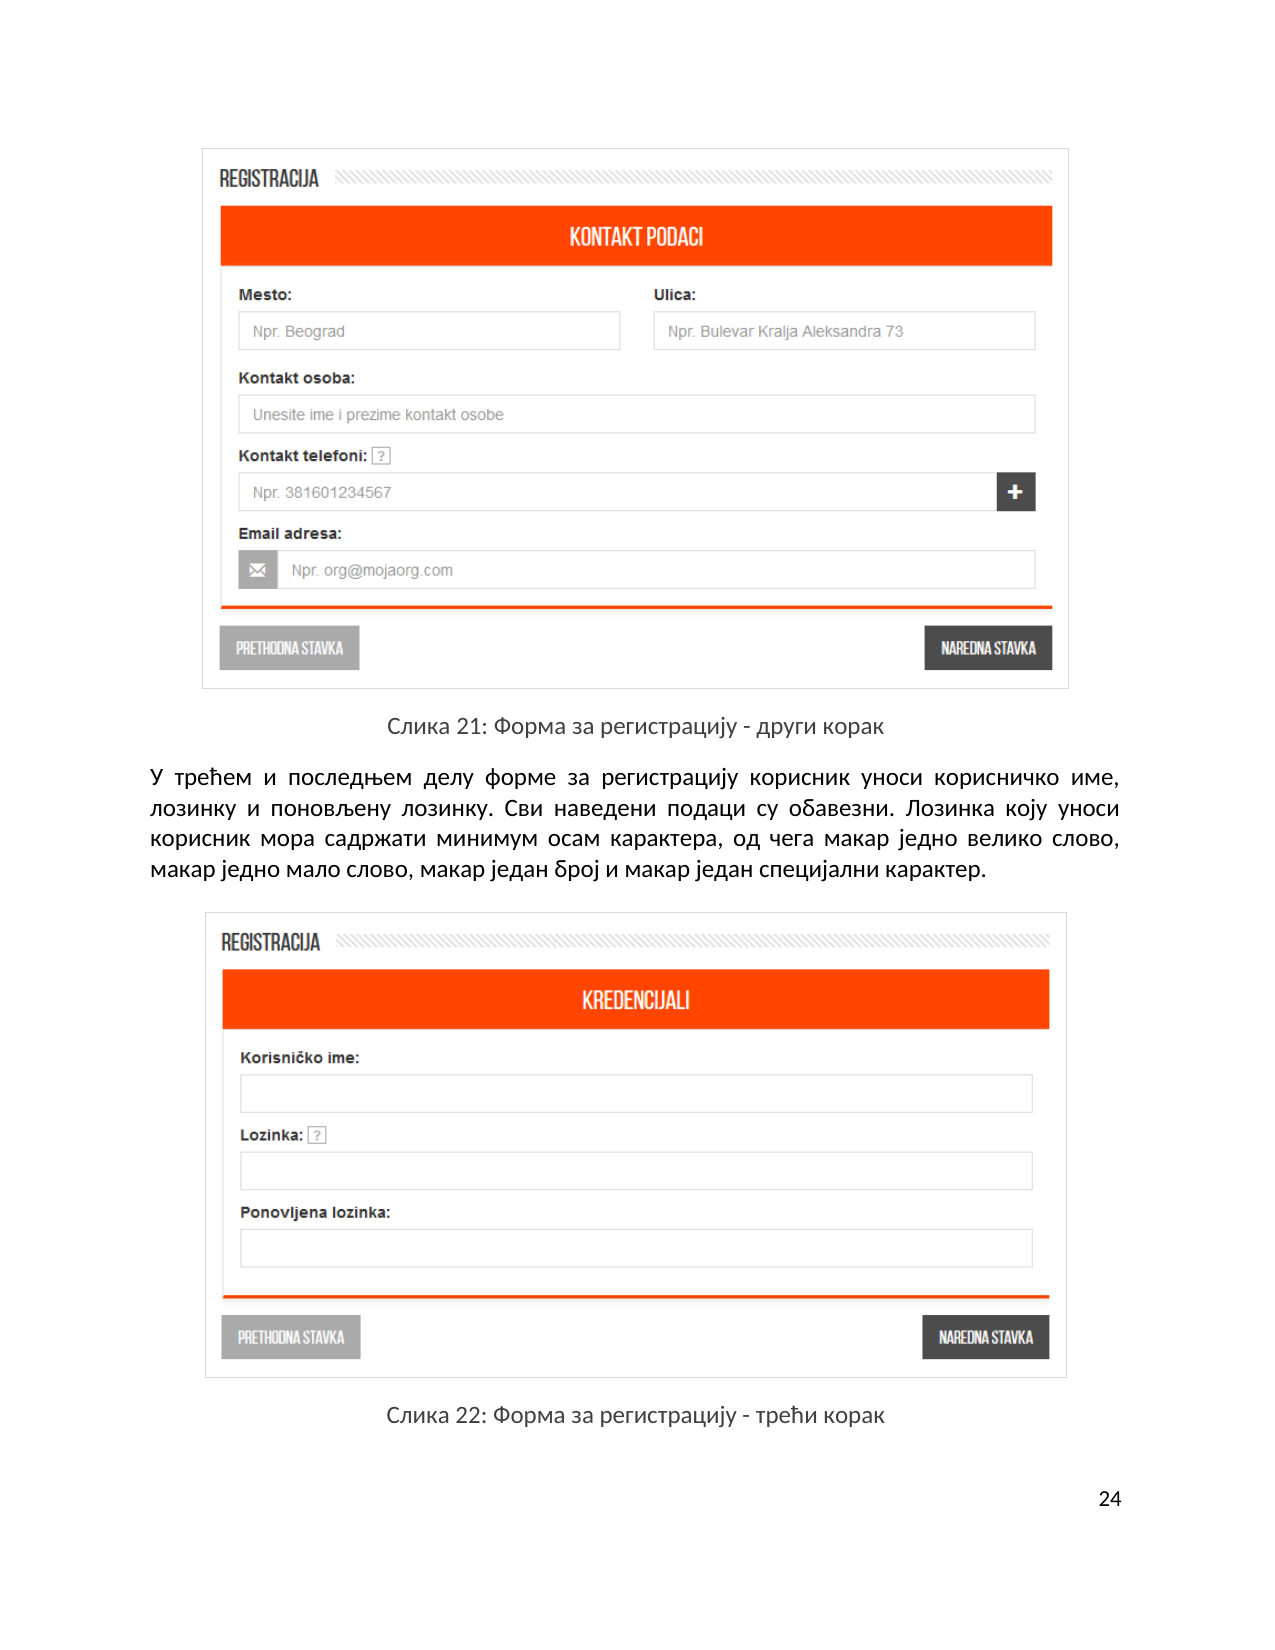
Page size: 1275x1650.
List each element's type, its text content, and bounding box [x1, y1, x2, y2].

text У трећем и последњем делу форме за регистрацију корисник уноси корисничко име, лозинку и поновљену лозинку. Сви наведени подаци су обавезни. Лозинка коју уноси корисник мора садржати минимум осам карактера, од чега макар једно велико слово, макар једно мало слово, макар један број и макар један специјални карактер. [150, 762, 1121, 884]
picture [203, 149, 1068, 688]
picture [206, 913, 1066, 1377]
text Слика 21: Форма за регистрацију - други корак [150, 710, 1121, 741]
text Слика 22: Форма за регистрацију - трећи корак [150, 1399, 1121, 1430]
